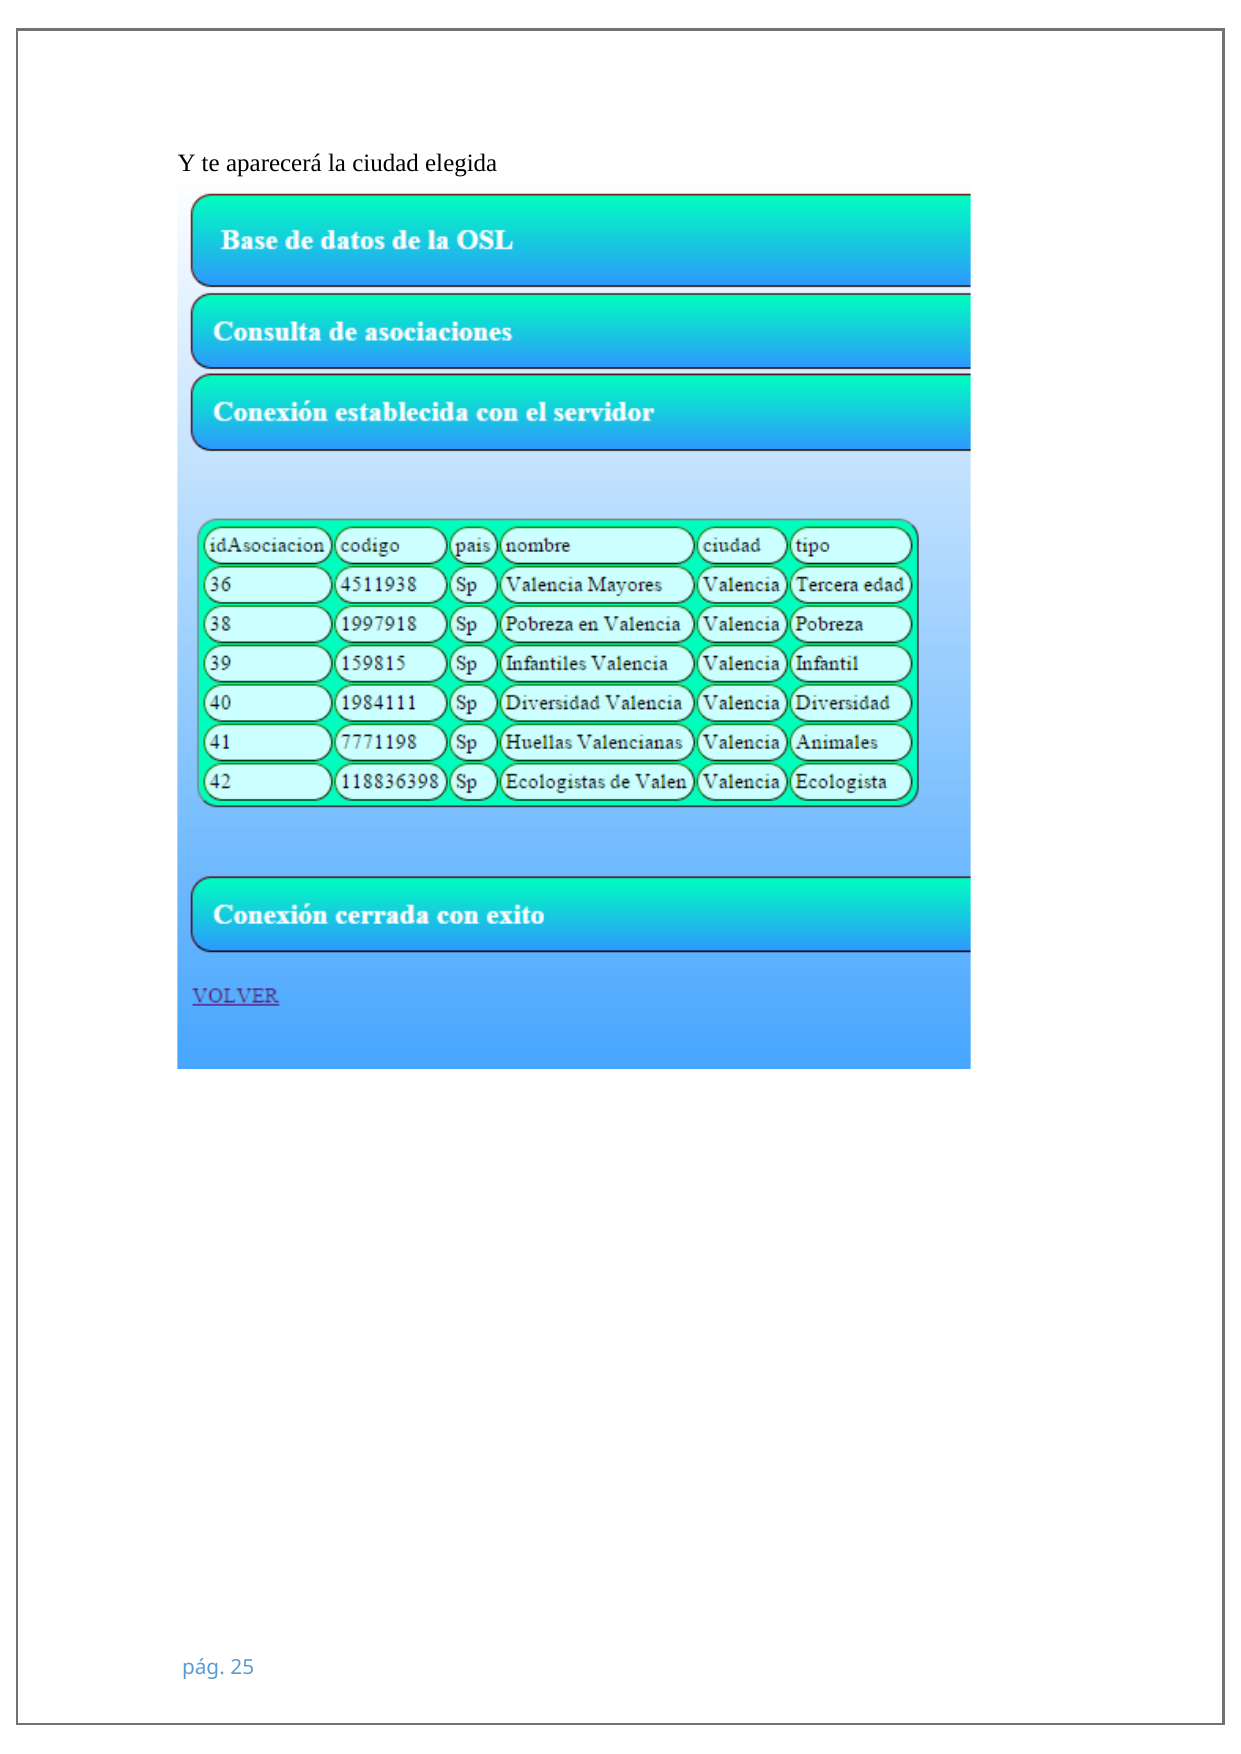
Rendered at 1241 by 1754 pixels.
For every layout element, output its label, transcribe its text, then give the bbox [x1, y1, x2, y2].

picture [177, 180, 971, 1069]
